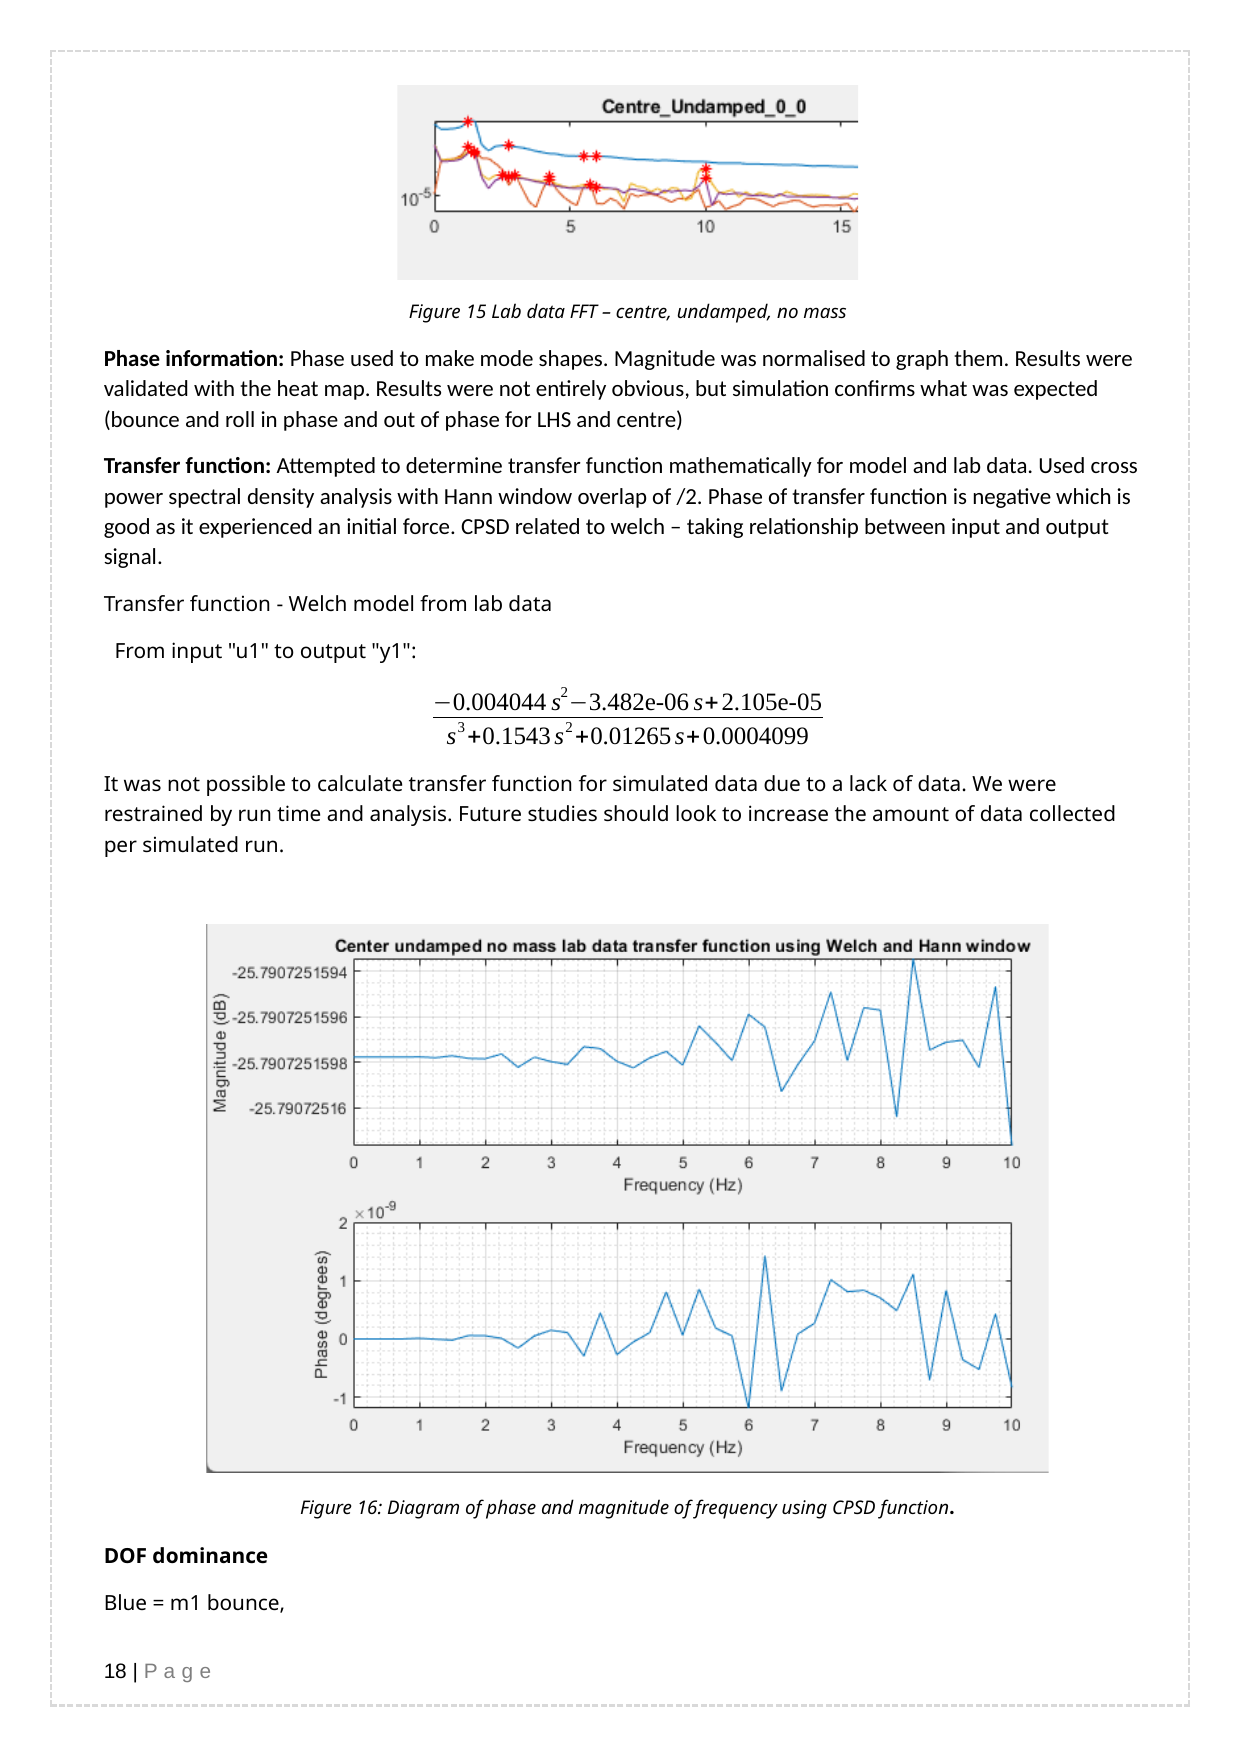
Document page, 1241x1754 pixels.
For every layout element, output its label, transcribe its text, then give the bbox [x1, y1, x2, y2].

text It was not possible to calculate transfer function for simulated data due to a lack of data. We were restrained by run time and analysis. Future studies should look to increase the amount of data collected per simulated run. [103, 769, 1152, 858]
text DOF dominance [103, 1541, 1152, 1569]
text Transfer function - Welch model from lab data [103, 589, 1152, 618]
text Blue = m1 bounce, [103, 1588, 1152, 1616]
picture [206, 924, 1049, 1473]
text Transfer function: Attempted to determine transfer function mathematically for model and lab data. Used cross power spectral density analysis with Hann window overlap of /2. Phase of transfer function is negative which is good as it experienced an initial force. CPSD related to welch – taking relationship between input and output signal. [103, 452, 1152, 570]
text From input "u1" to output "y1": [103, 636, 1152, 665]
picture [397, 85, 859, 280]
text Phase information: Phase used to make mode shapes. Magnitude was normalised to graph them. Results were validated with the heat map. Results were not entirely obvious, but simulation confirms what was expected (bounce and roll in phase and out of phase for LHS and centre) [103, 344, 1152, 433]
